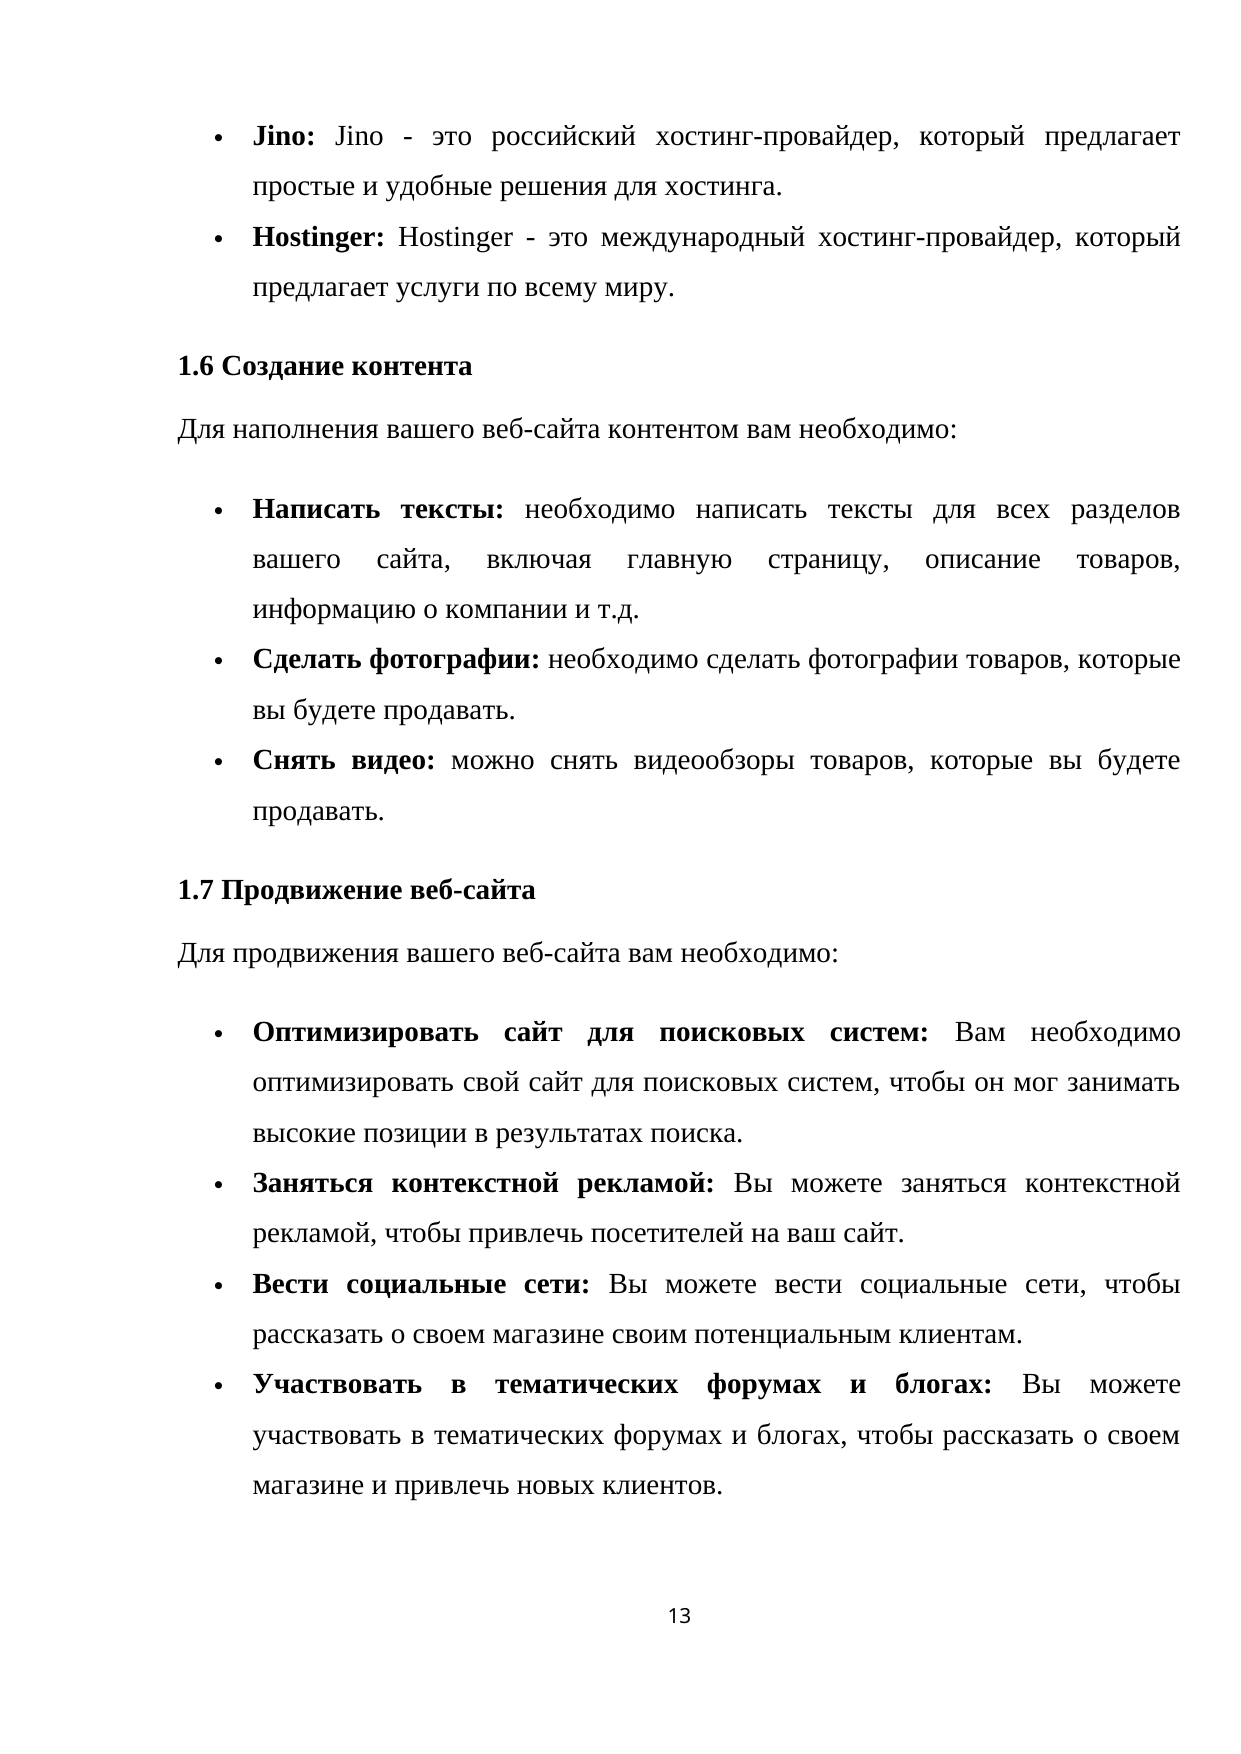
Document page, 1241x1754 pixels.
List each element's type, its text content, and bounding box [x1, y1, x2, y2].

list Написать тексты: необходимо написать тексты для всех разделов вашего сайта, включая главную страницу, описание товаров, информацию о компании и т.д. [215, 491, 1181, 625]
list Вести социальные сети: Вы можете вести социальные сети, чтобы рассказать о своем магазине своим потенциальным клиентам. [215, 1266, 1181, 1350]
subtitle 1.6 Создание контента [177, 348, 1181, 382]
subtitle 1.7 Продвижение веб-сайта [177, 872, 1181, 906]
list Сделать фотографии: необходимо сделать фотографии товаров, которые вы будете продавать. [215, 642, 1181, 726]
list Снять видео: можно снять видеообзоры товаров, которые вы будете продавать. [215, 742, 1181, 826]
list Заняться контекстной рекламой: Вы можете заняться контекстной рекламой, чтобы привлечь посетителей на ваш сайт. [215, 1165, 1181, 1249]
text Для наполнения вашего веб-сайта контентом вам необходимо: [177, 411, 1181, 445]
list Оптимизировать сайт для поисковых систем: Вам необходимо оптимизировать свой сайт для поисковых систем, чтобы он мог занимать высокие позиции в результатах поиска. [215, 1014, 1181, 1148]
list Участвовать в тематических форумах и блогах: Вы можете участвовать в тематических форумах и блогах, чтобы рассказать о своем магазине и привлечь новых клиентов. [215, 1366, 1181, 1501]
list Hostinger: Hostinger - это международный хостинг-провайдер, который предлагает услуги по всему миру. [215, 219, 1181, 303]
list Jino: Jino - это российский хостинг-провайдер, который предлагает простые и удобные решения для хостинга. [215, 118, 1181, 202]
text Для продвижения вашего веб-сайта вам необходимо: [177, 935, 1181, 968]
